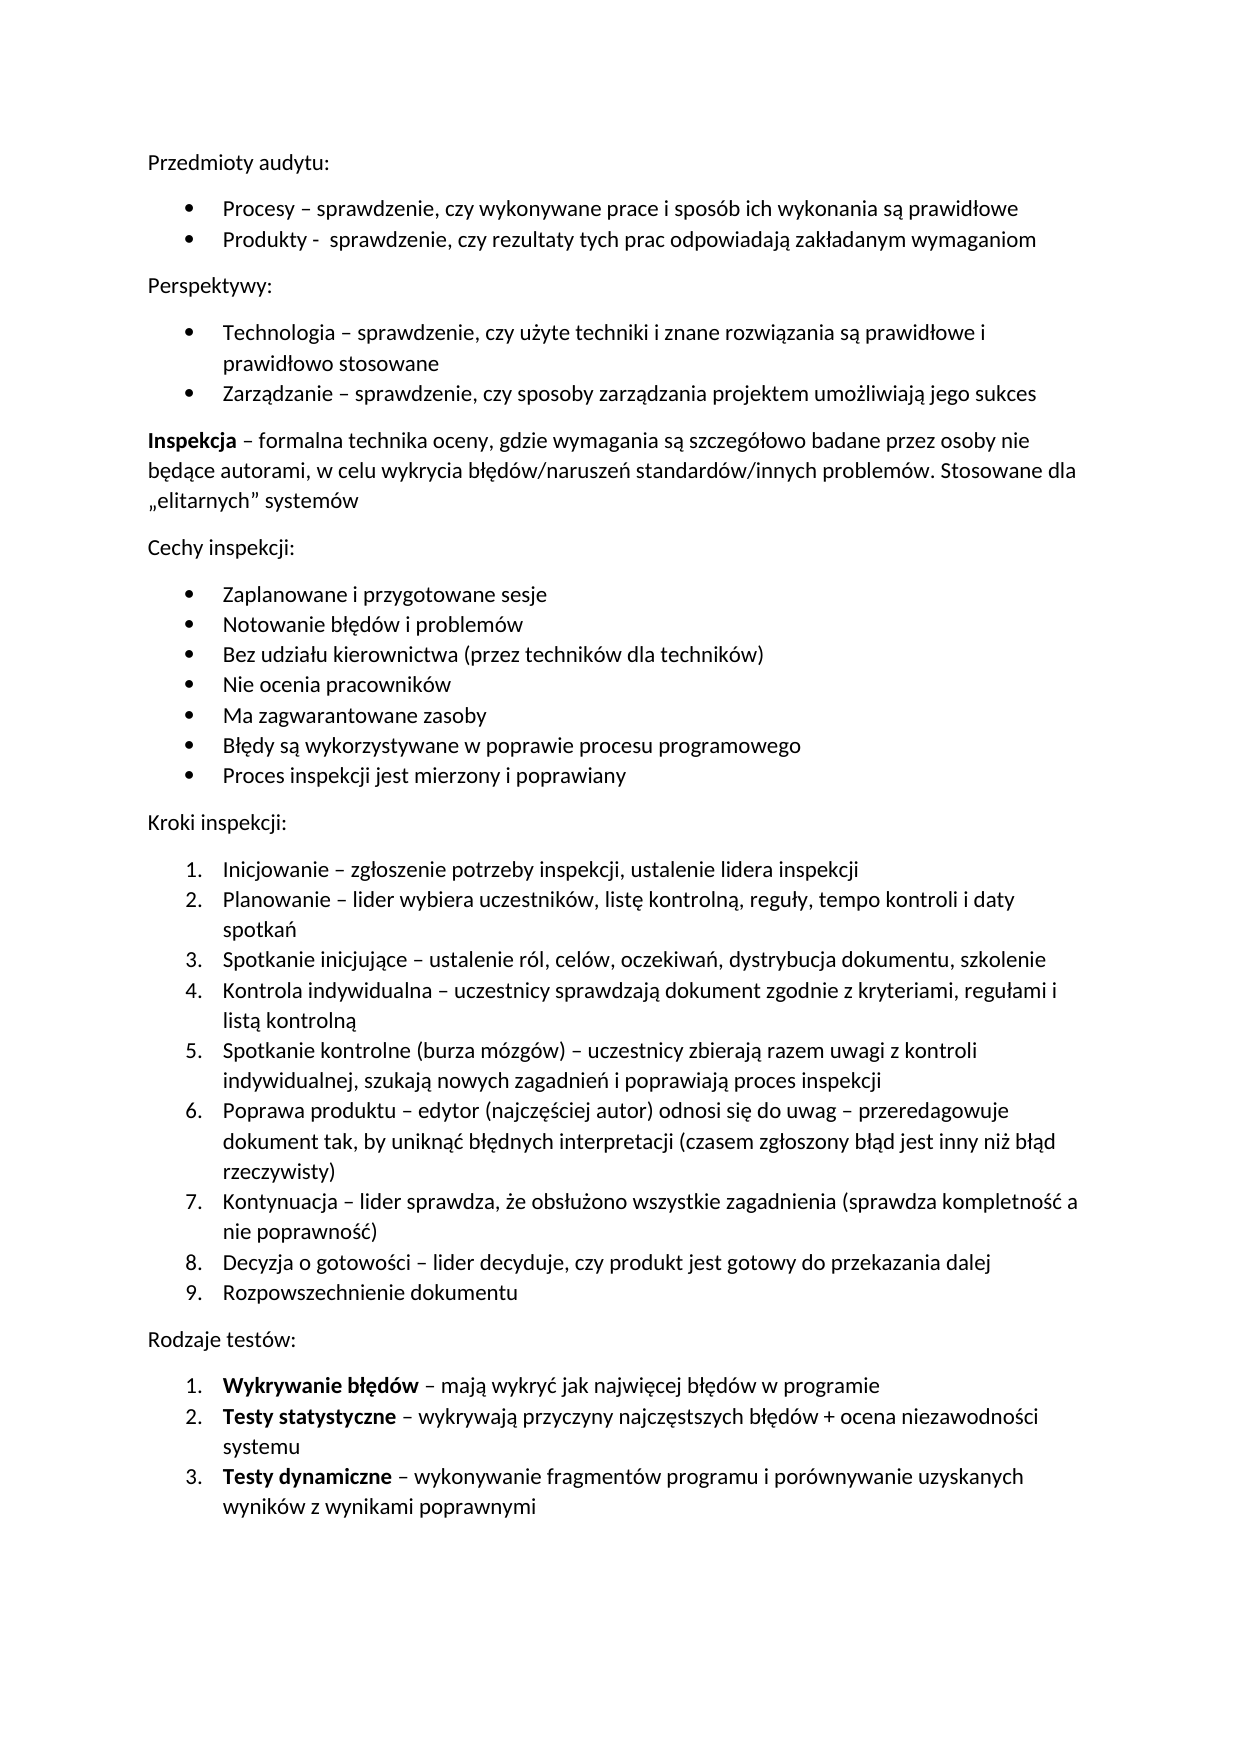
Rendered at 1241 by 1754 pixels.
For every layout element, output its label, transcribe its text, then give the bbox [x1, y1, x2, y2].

list Kontrola indywidualna – uczestnicy sprawdzają dokument zgodnie z kryteriami, regułami i listą kontrolną [185, 976, 1093, 1034]
text Perspektywy: [148, 272, 1093, 299]
list Testy statystyczne – wykrywają przyczyny najczęstszych błędów + ocena niezawodności systemu [185, 1402, 1093, 1460]
list Testy dynamiczne – wykonywanie fragmentów programu i porównywanie uzyskanych wyników z wynikami poprawnymi [185, 1462, 1093, 1520]
list Kontynuacja – lider sprawdza, że obsłużono wszystkie zagadnienia (sprawdza kompletność a nie poprawność) [185, 1187, 1093, 1245]
list Błędy są wykorzystywane w poprawie procesu programowego [185, 731, 1093, 759]
list Ma zagwarantowane zasoby [185, 701, 1093, 729]
list Technologia – sprawdzenie, czy użyte techniki i znane rozwiązania są prawidłowe i prawidłowo stosowane [185, 318, 1093, 377]
list Procesy – sprawdzenie, czy wykonywane prace i sposób ich wykonania są prawidłowe [185, 194, 1093, 222]
list Zarządzanie – sprawdzenie, czy sposoby zarządzania projektem umożliwiają jego sukces [185, 379, 1093, 407]
list Bez udziału kierownictwa (przez techników dla techników) [185, 640, 1093, 668]
list Planowanie – lider wybiera uczestników, listę kontrolną, reguły, tempo kontroli i daty spotkań [185, 885, 1093, 943]
list Produkty - sprawdzenie, czy rezultaty tych prac odpowiadają zakładanym wymaganiom [185, 225, 1093, 253]
text Cechy inspekcji: [148, 533, 1093, 561]
list Decyzja o gotowości – lider decyduje, czy produkt jest gotowy do przekazania dalej [185, 1248, 1093, 1276]
list Wykrywanie błędów – mają wykryć jak najwięcej błędów w programie [185, 1372, 1093, 1399]
text Rodzaje testów: [148, 1325, 1093, 1353]
list Nie ocenia pracowników [185, 671, 1093, 698]
list Proces inspekcji jest mierzony i poprawiany [185, 761, 1093, 789]
list Poprawa produktu – edytor (najczęściej autor) odnosi się do uwag – przeredagowuje dokument tak, by uniknąć błędnych interpretacji (czasem zgłoszony błąd jest inny niż błąd rzeczywisty) [185, 1097, 1093, 1185]
list Inicjowanie – zgłoszenie potrzeby inspekcji, ustalenie lidera inspekcji [185, 855, 1093, 883]
list Notowanie błędów i problemów [185, 610, 1093, 638]
text Kroki inspekcji: [148, 808, 1093, 836]
list Spotkanie inicjujące – ustalenie ról, celów, oczekiwań, dystrybucja dokumentu, szkolenie [185, 946, 1093, 973]
list Zaplanowane i przygotowane sesje [185, 580, 1093, 608]
text Przedmioty audytu: [148, 148, 1093, 176]
list Rozpowszechnienie dokumentu [185, 1278, 1093, 1306]
list Spotkanie kontrolne (burza mózgów) – uczestnicy zbierają razem uwagi z kontroli indywidualnej, szukają nowych zagadnień i poprawiają proces inspekcji [185, 1036, 1093, 1094]
text Inspekcja – formalna technika oceny, gdzie wymagania są szczegółowo badane przez osoby nie będące autorami, w celu wykrycia błędów/naruszeń standardów/innych problemów. Stosowane dla „elitarnych” systemów [148, 426, 1093, 514]
